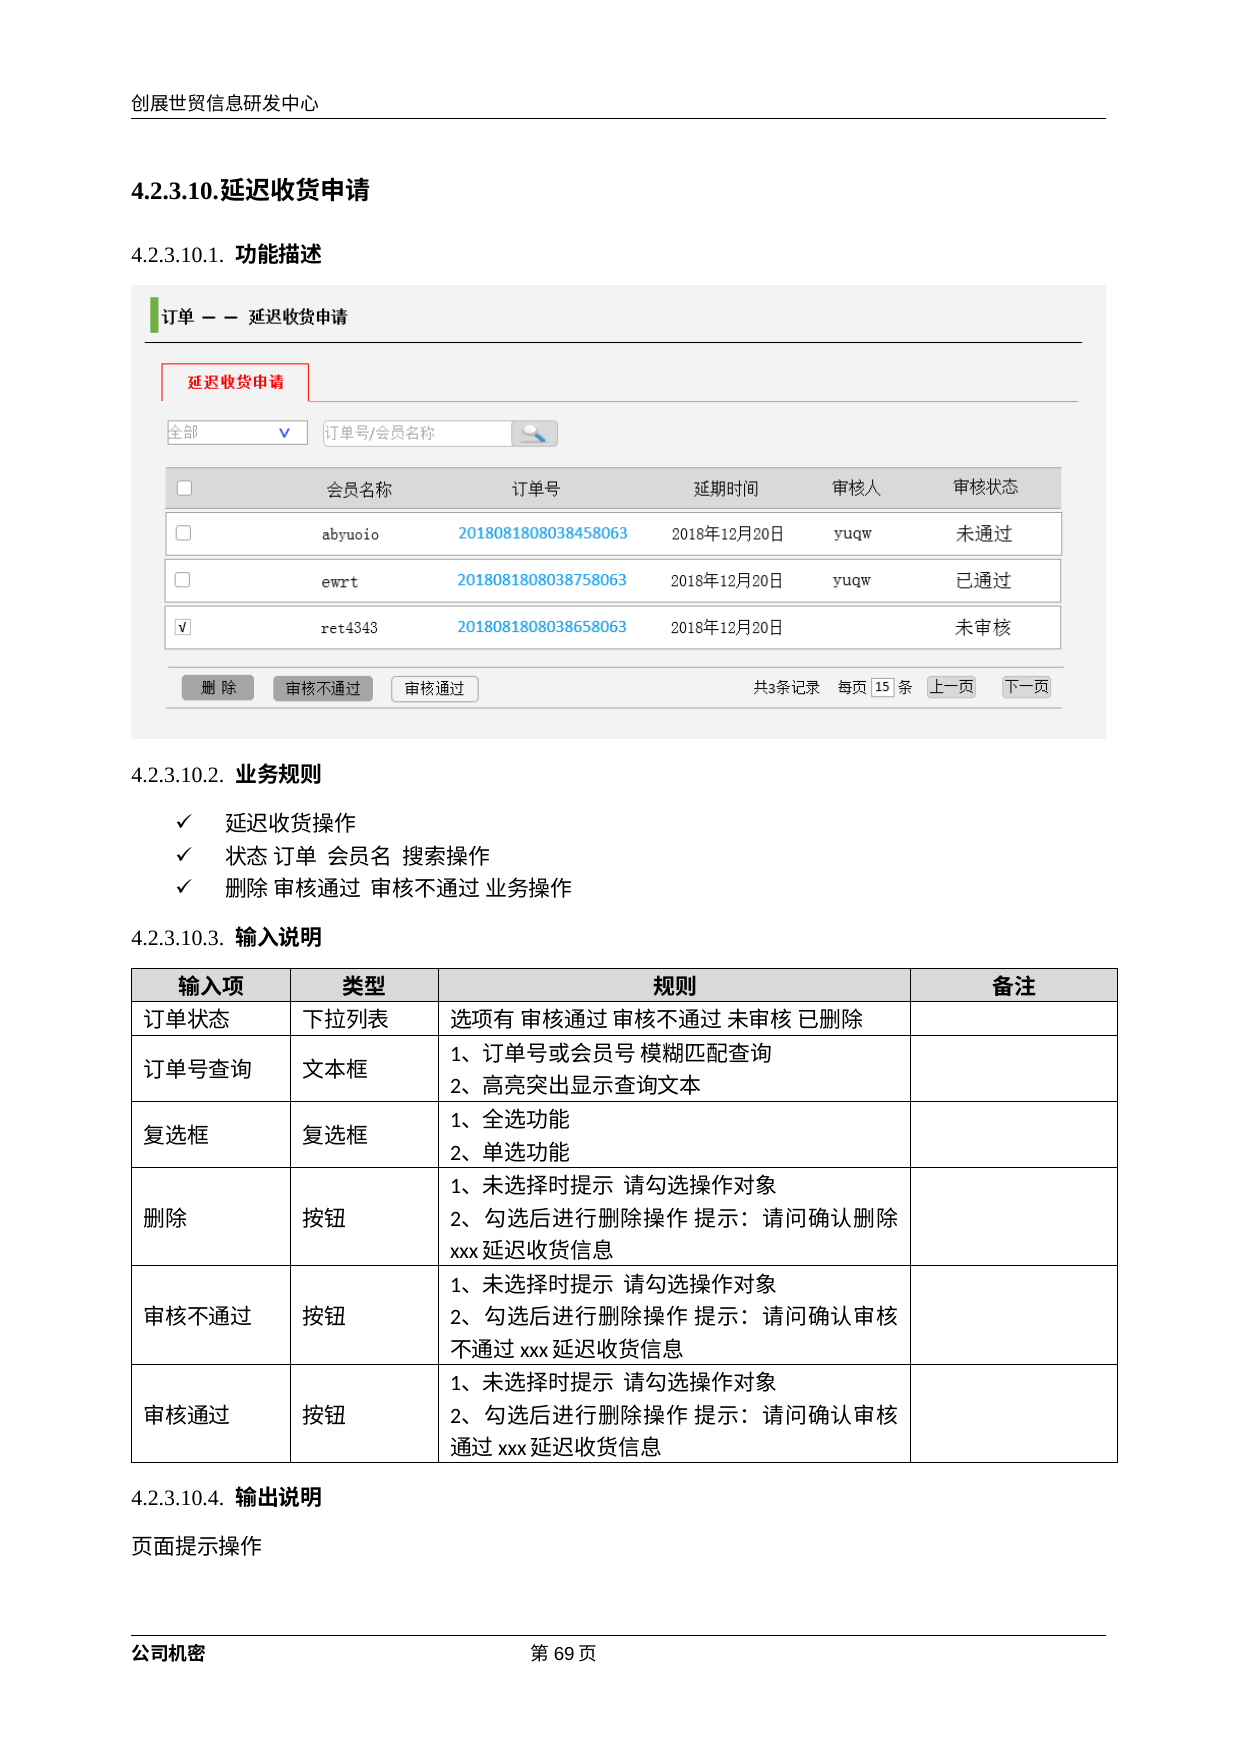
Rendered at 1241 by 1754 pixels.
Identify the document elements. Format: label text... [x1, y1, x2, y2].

subtitle 输出说明 [131, 1492, 1106, 1525]
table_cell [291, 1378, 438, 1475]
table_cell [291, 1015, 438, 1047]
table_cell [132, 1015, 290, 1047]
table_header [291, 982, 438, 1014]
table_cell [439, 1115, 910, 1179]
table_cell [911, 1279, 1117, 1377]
list 延迟收货操作 [175, 819, 1106, 851]
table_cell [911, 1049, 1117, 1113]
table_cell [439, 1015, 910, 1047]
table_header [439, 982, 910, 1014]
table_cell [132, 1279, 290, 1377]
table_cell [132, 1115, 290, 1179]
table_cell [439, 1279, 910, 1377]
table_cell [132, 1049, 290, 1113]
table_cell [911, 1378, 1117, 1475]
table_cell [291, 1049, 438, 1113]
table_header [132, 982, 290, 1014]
list 删除 审核通过 审核不通过 业务操作 [175, 884, 1106, 916]
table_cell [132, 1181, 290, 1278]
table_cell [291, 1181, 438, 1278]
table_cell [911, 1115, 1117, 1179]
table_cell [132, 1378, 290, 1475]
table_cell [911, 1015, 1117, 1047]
text 页面提示操作 [131, 1541, 1106, 1574]
list 状态 订单 会员名 搜索操作 [175, 851, 1106, 884]
subtitle 业务规则 [131, 770, 1106, 802]
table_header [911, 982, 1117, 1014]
subtitle 延迟收货申请 [131, 156, 1106, 221]
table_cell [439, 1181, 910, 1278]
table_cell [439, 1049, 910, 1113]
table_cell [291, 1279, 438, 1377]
subtitle 输入说明 [131, 932, 1106, 965]
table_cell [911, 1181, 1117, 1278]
subtitle 功能描述 [131, 250, 1106, 282]
picture [131, 298, 1107, 752]
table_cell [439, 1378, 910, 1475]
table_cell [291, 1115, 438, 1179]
